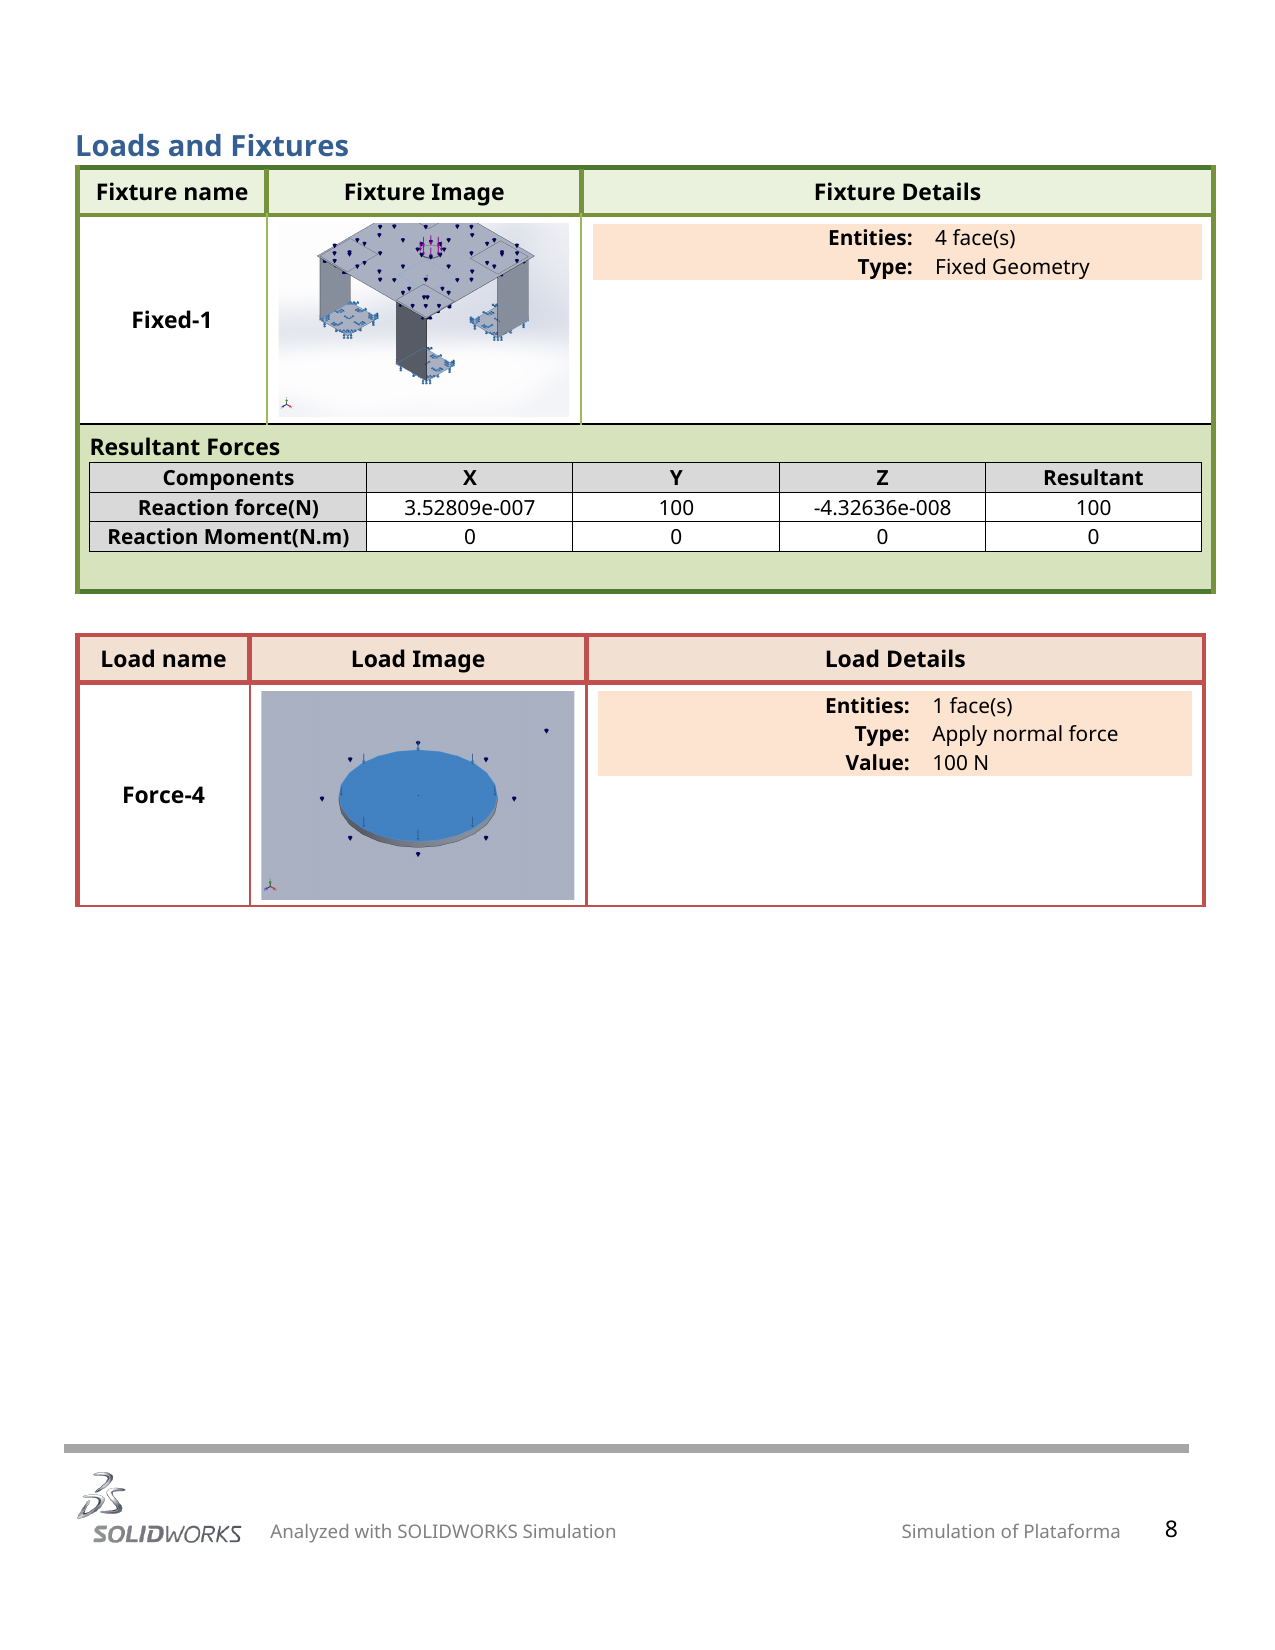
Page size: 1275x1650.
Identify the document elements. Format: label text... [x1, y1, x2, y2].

picture [75, 1453, 243, 1544]
picture [261, 691, 575, 900]
picture [278, 223, 570, 417]
table_header Loads and Fixtures [64, 75, 1215, 938]
